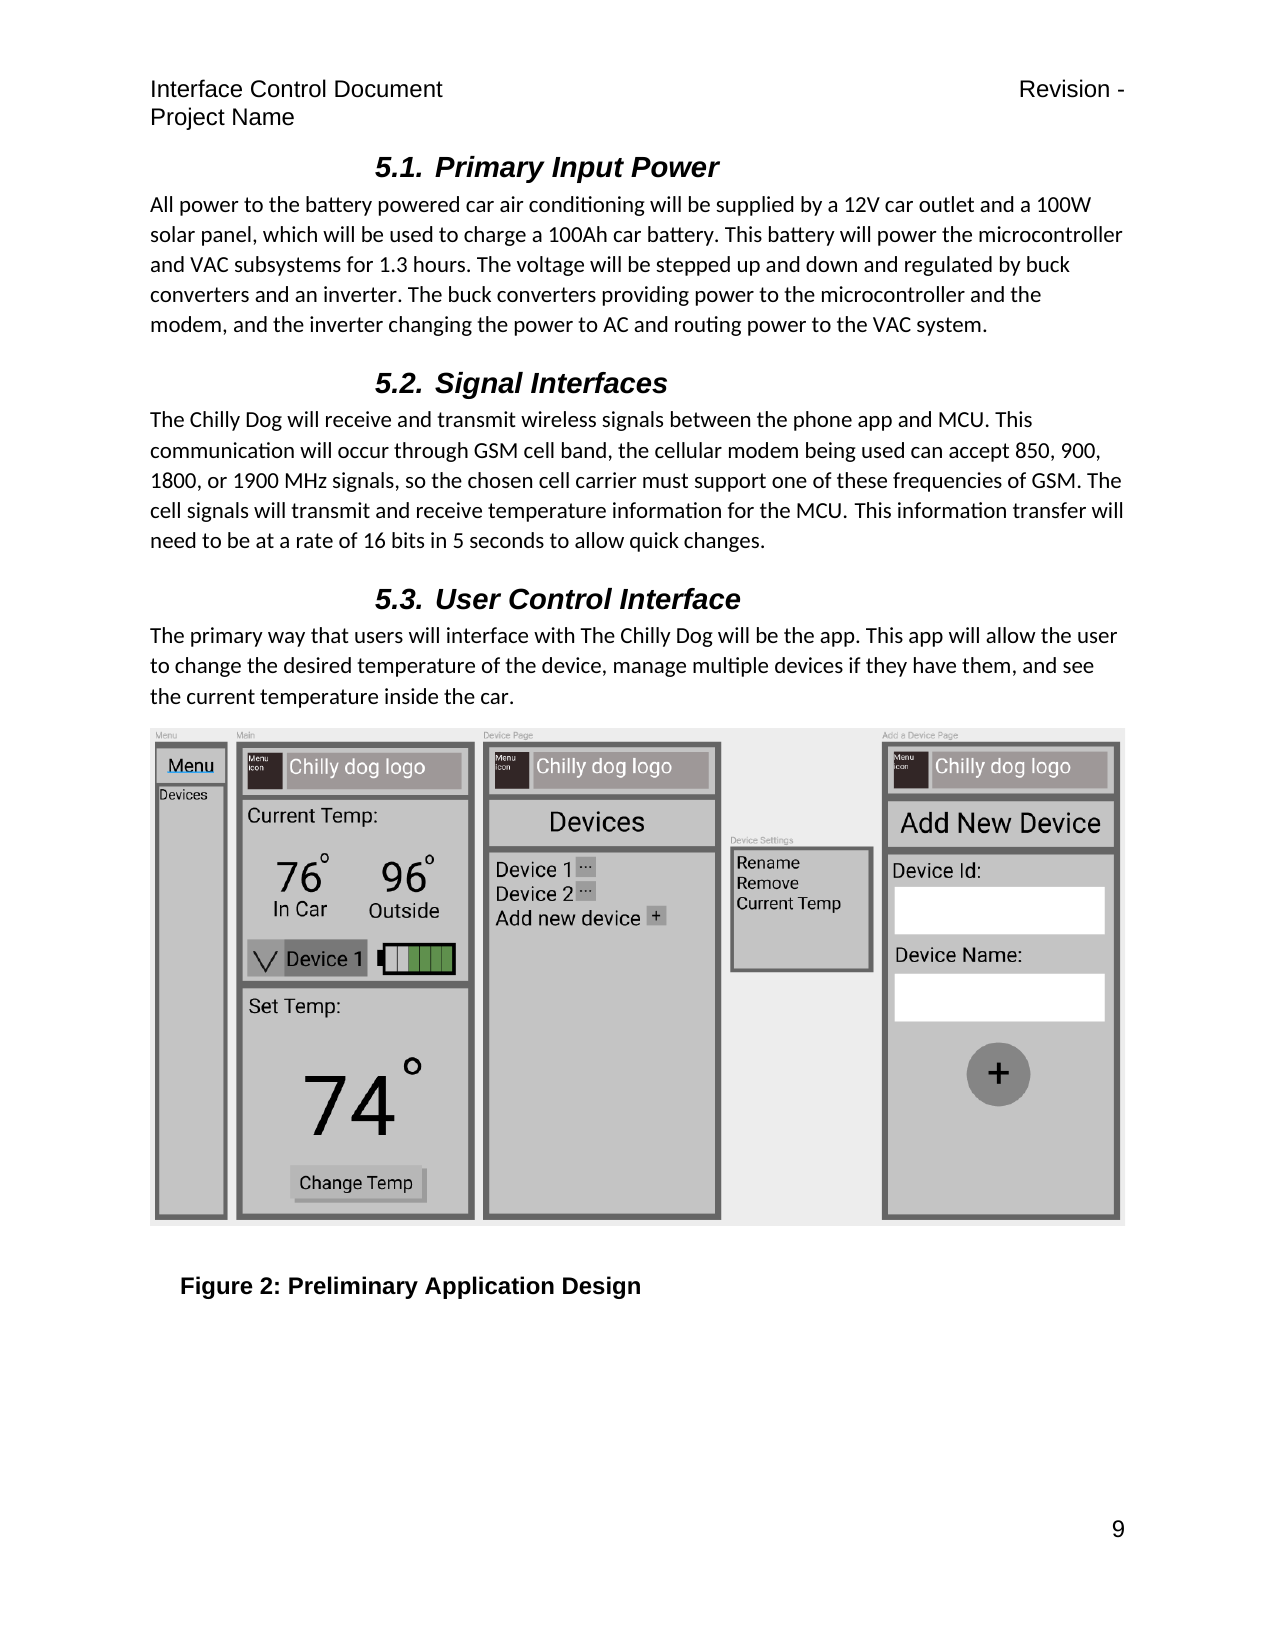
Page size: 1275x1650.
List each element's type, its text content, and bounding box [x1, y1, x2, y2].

picture [150, 728, 1125, 1226]
subtitle Signal Interfaces [375, 366, 1125, 399]
subtitle Primary Input Power [375, 150, 1125, 183]
text The primary way that users will interface with The Chilly Dog will be the app. This app will allow the user to change the desired temperature of the device, manage multiple devices if they have them, and see the current temperature inside the car. [150, 621, 1125, 710]
text All power to the battery powered car air conditioning will be supplied by a 12V car outlet and a 100W solar panel, which will be used to charge a 100Ah car battery. This battery will power the microcontroller and VAC subsystems for 1.3 hours. The voltage will be stepped up and down and regulated by buck converters and an inverter. The buck converters providing power to the microcontroller and the modem, and the inverter changing the power to AC and routing power to the VAC system. [150, 190, 1125, 339]
text Figure 2: Preliminary Application Design [150, 1272, 1125, 1299]
subtitle User Control Interface [375, 582, 1125, 615]
text The Chilly Dog will receive and transmit wireless signals between the phone app and MCU. This communication will occur through GSM cell band, the cellular modem being used can accept 850, 900, 1800, or 1900 MHz signals, so the chosen cell carrier must support one of these frequencies of GSM. The cell signals will transmit and receive temperature information for the MCU. This information transfer will need to be at a rate of 16 bits in 5 seconds to allow quick changes. [150, 406, 1125, 554]
